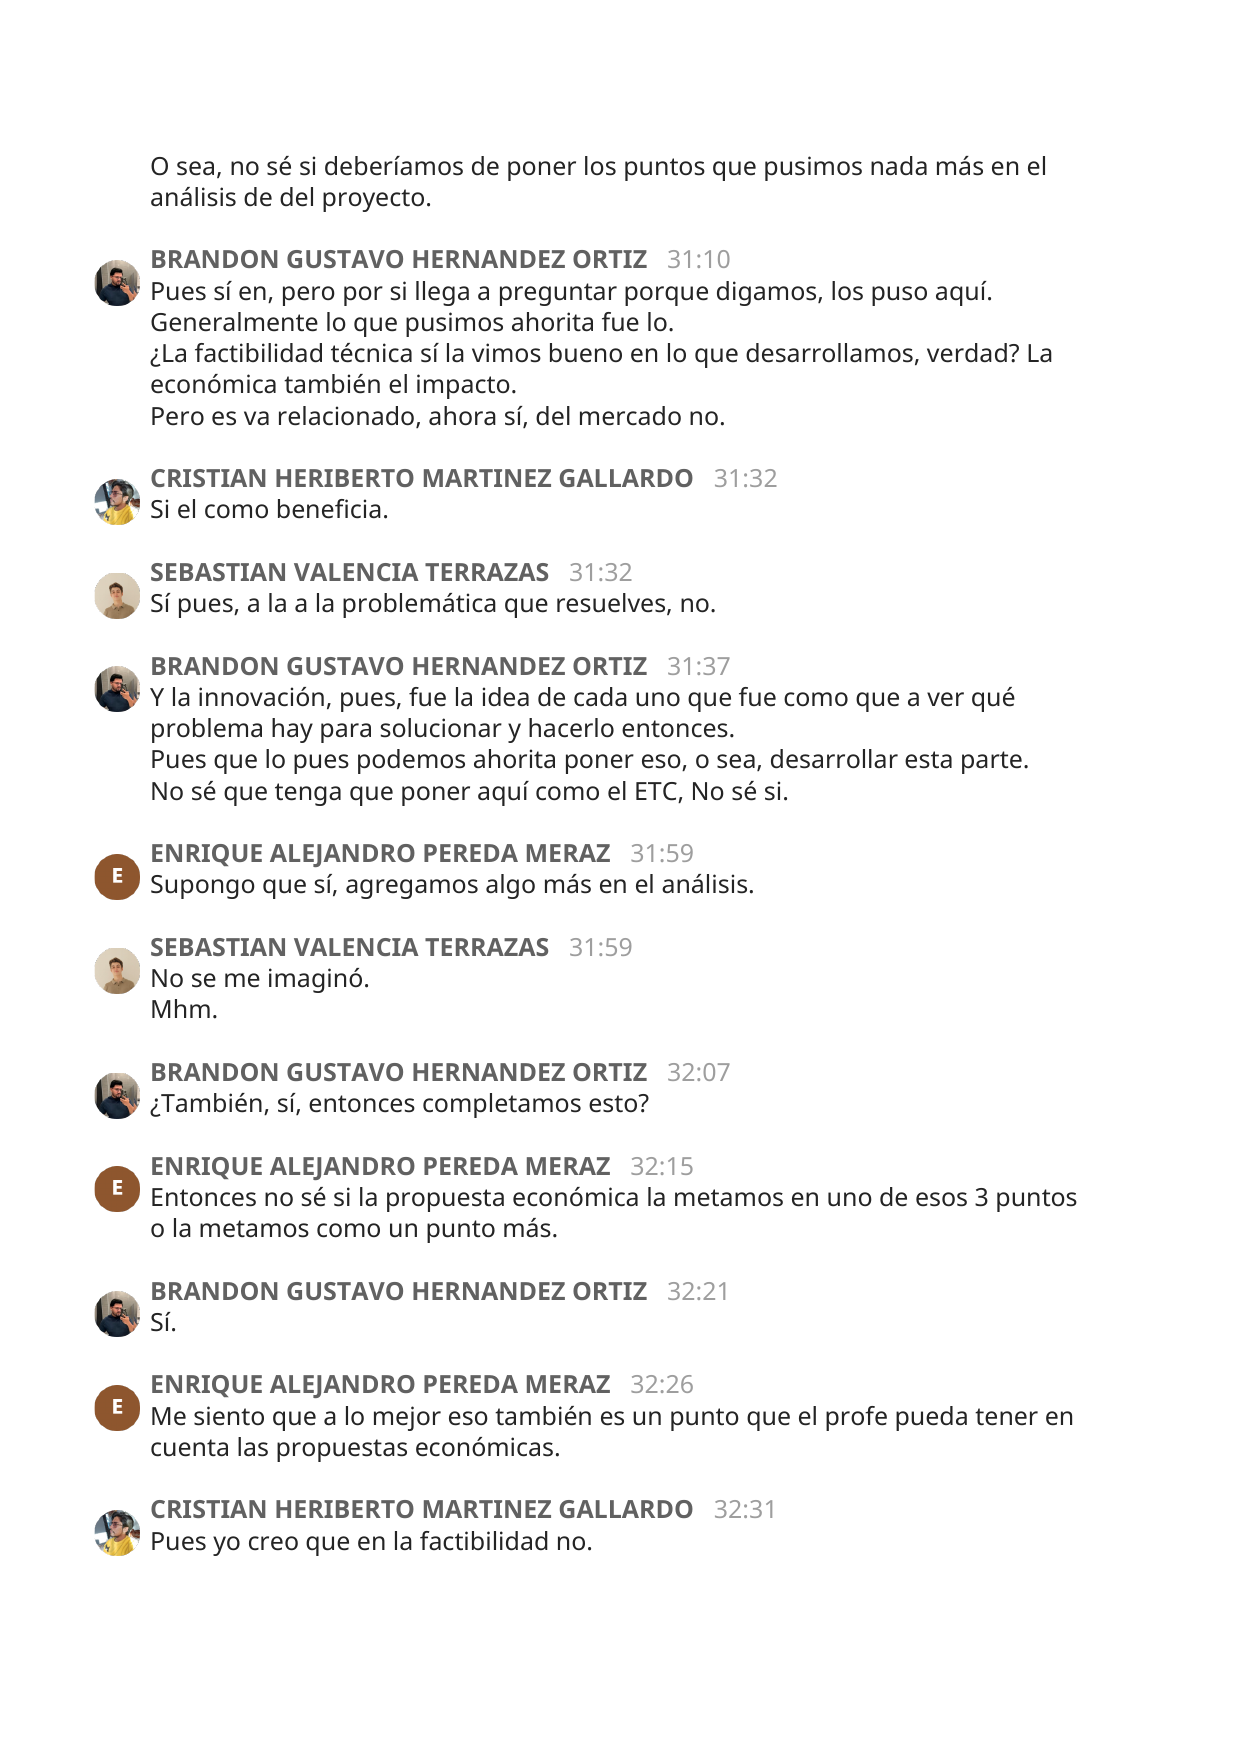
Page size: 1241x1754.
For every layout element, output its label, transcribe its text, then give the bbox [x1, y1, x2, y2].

text ENRIQUE ALEJANDRO PEREDA MERAZ 31:59 Supongo que sí, agregamos algo más en el análisis. [150, 806, 1090, 900]
text BRANDON GUSTAVO HERNANDEZ ORTIZ 32:07 ¿También, sí, entonces completamos esto? [150, 1025, 1090, 1119]
picture [94, 260, 140, 306]
picture [94, 854, 140, 900]
text CRISTIAN HERIBERTO MARTINEZ GALLARDO 31:32 Si el como beneficia. [150, 431, 1090, 525]
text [150, 150, 1090, 212]
text SEBASTIAN VALENCIA TERRAZAS 31:32 Sí pues, a la a la problemática que resuelves, no. [150, 525, 1090, 619]
picture [94, 573, 140, 619]
picture [94, 1166, 140, 1212]
picture [94, 1385, 140, 1431]
text BRANDON GUSTAVO HERNANDEZ ORTIZ 31:37 Y la innovación, pues, fue la idea de cada uno que fue como que a ver qué problema hay para solucionar y hacerlo entonces. Pues que lo pues podemos ahorita poner eso, o sea, desarrollar esta parte. No sé que tenga que poner aquí como el ETC, No sé si. [150, 619, 1090, 806]
text BRANDON GUSTAVO HERNANDEZ ORTIZ 32:21 Sí. [150, 1244, 1090, 1337]
picture [94, 1510, 140, 1556]
picture [94, 1073, 140, 1119]
text ENRIQUE ALEJANDRO PEREDA MERAZ 32:15 Entonces no sé si la propuesta económica la metamos en uno de esos 3 puntos o la metamos como un punto más. [150, 1119, 1090, 1244]
text BRANDON GUSTAVO HERNANDEZ ORTIZ 31:10 Pues sí en, pero por si llega a preguntar porque digamos, los puso aquí. Generalmente lo que pusimos ahorita fue lo. ¿La factibilidad técnica sí la vimos bueno en lo que desarrollamos, verdad? La económica también el impacto. Pero es va relacionado, ahora sí, del mercado no. [150, 212, 1090, 431]
text SEBASTIAN VALENCIA TERRAZAS 31:59 No se me imaginó. Mhm. [150, 900, 1090, 1025]
picture [94, 666, 140, 712]
text ENRIQUE ALEJANDRO PEREDA MERAZ 32:26 Me siento que a lo mejor eso también es un punto que el profe pueda tener en cuenta las propuestas económicas. [150, 1337, 1090, 1462]
text CRISTIAN HERIBERTO MARTINEZ GALLARDO 32:31 Pues yo creo que en la factibilidad no. [150, 1462, 1090, 1556]
picture [94, 1291, 140, 1337]
picture [94, 948, 140, 994]
picture [94, 479, 140, 525]
